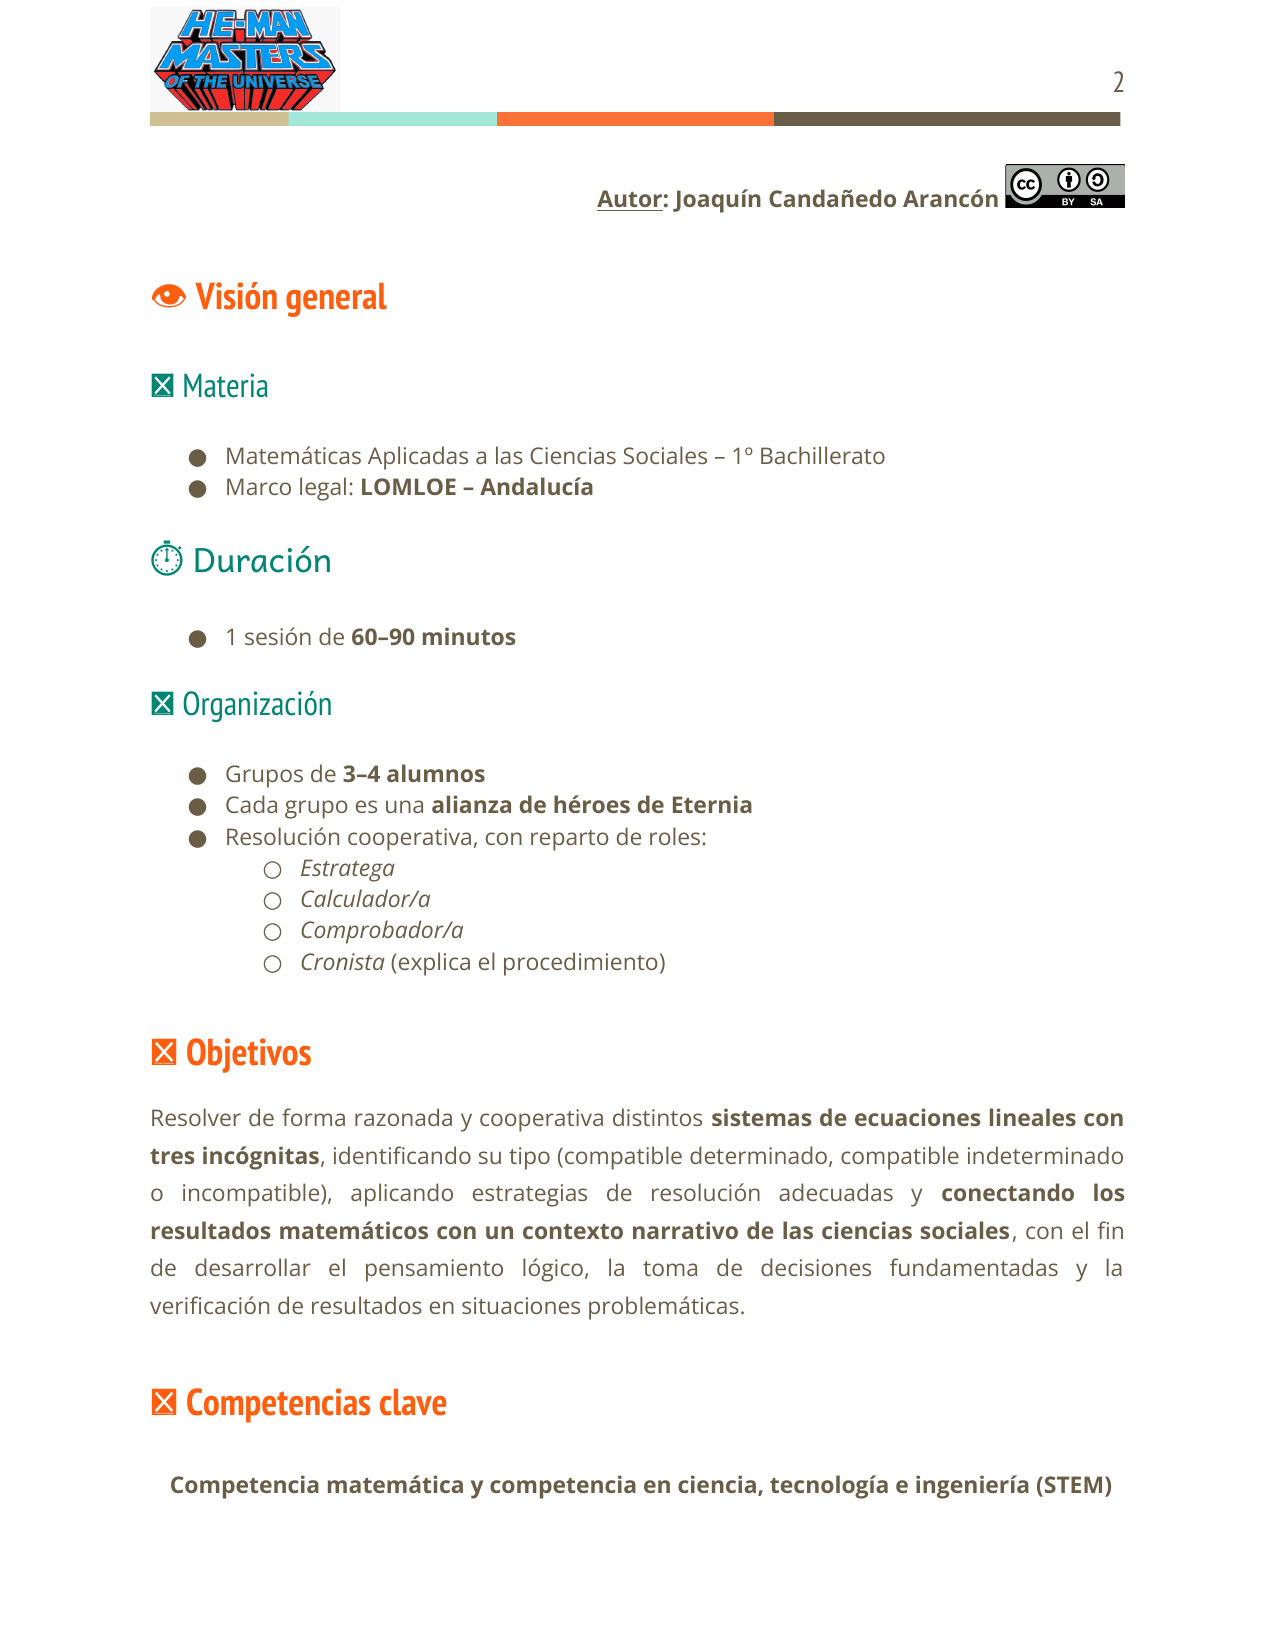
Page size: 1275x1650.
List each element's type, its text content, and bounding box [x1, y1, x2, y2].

list Resolución cooperativa, con reparto de roles: [187, 820, 1125, 852]
list 1 sesión de 60–90 minutos [187, 621, 1125, 652]
subtitle 🎯 Objetivos [150, 1027, 1125, 1075]
list Calculador/a [262, 883, 1125, 914]
subtitle 👁️ Visión general [150, 271, 1125, 319]
subtitle 👥 Organización [150, 681, 1125, 724]
text Autor: Joaquín Candañedo Arancón [150, 165, 1125, 214]
subtitle ⏱️ Duración [150, 531, 1125, 585]
list Matemáticas Aplicadas a las Ciencias Sociales – 1º Bachillerato [187, 440, 1125, 471]
subtitle 🧠 Materia [150, 363, 1125, 406]
text Resolver de forma razonada y cooperativa distintos sistemas de ecuaciones lineales con tres incógnitas, identificando su tipo (compatible determinado, compatible indeterminado o incompatible), aplicando estrategias de resolución adecuadas y conectando los resultados matemáticos con un contexto narrativo de las ciencias sociales, con el fin de desarrollar el pensamiento lógico, la toma de decisiones fundamentadas y la verificación de resultados en situaciones problemáticas. [150, 1102, 1125, 1321]
subtitle 🔑 Competencias clave [150, 1377, 1125, 1426]
picture [150, 7, 1121, 126]
picture [1005, 164, 1125, 208]
text 🔢 Competencia matemática y competencia en ciencia, tecnología e ingeniería (STEM) [150, 1469, 1125, 1501]
list Cronista (explica el procedimiento) [262, 945, 1125, 977]
list Marco legal: LOMLOE – Andalucía [187, 471, 1125, 502]
list Comprobador/a [262, 914, 1125, 945]
list Estratega [262, 852, 1125, 883]
list Cada grupo es una alianza de héroes de Eternia [187, 789, 1125, 820]
list Grupos de 3–4 alumnos [187, 758, 1125, 789]
